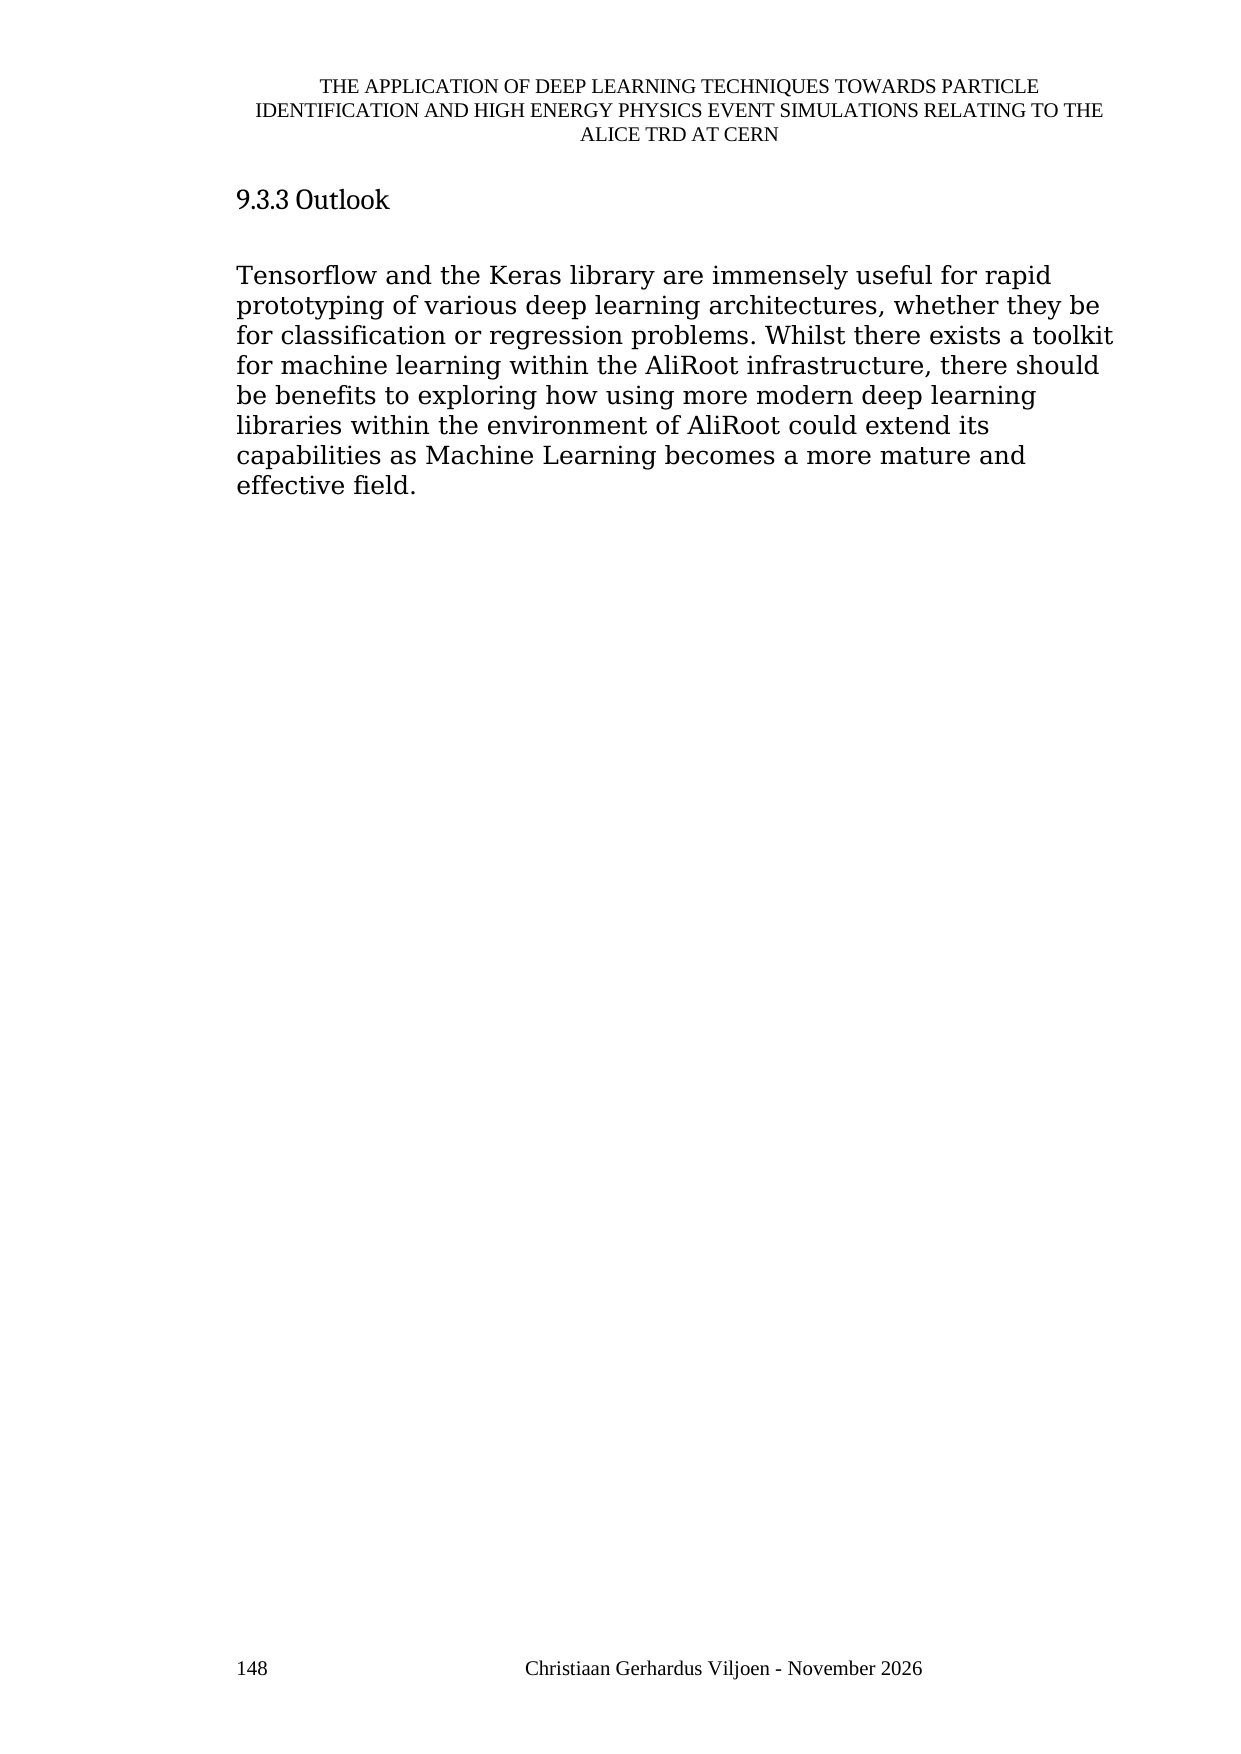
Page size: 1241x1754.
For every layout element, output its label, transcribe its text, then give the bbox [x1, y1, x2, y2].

text Tensorflow and the Keras library are immensely useful for rapid prototyping of various deep learning architectures, whether they be for classification or regression problems. Whilst there exists a toolkit for machine learning within the AliRoot infrastructure, there should be benefits to exploring how using more modern deep learning libraries within the environment of AliRoot could extend its capabilities as Machine Learning becomes a more mature and effective field. [236, 259, 1122, 499]
subtitle Outlook [236, 183, 1122, 217]
